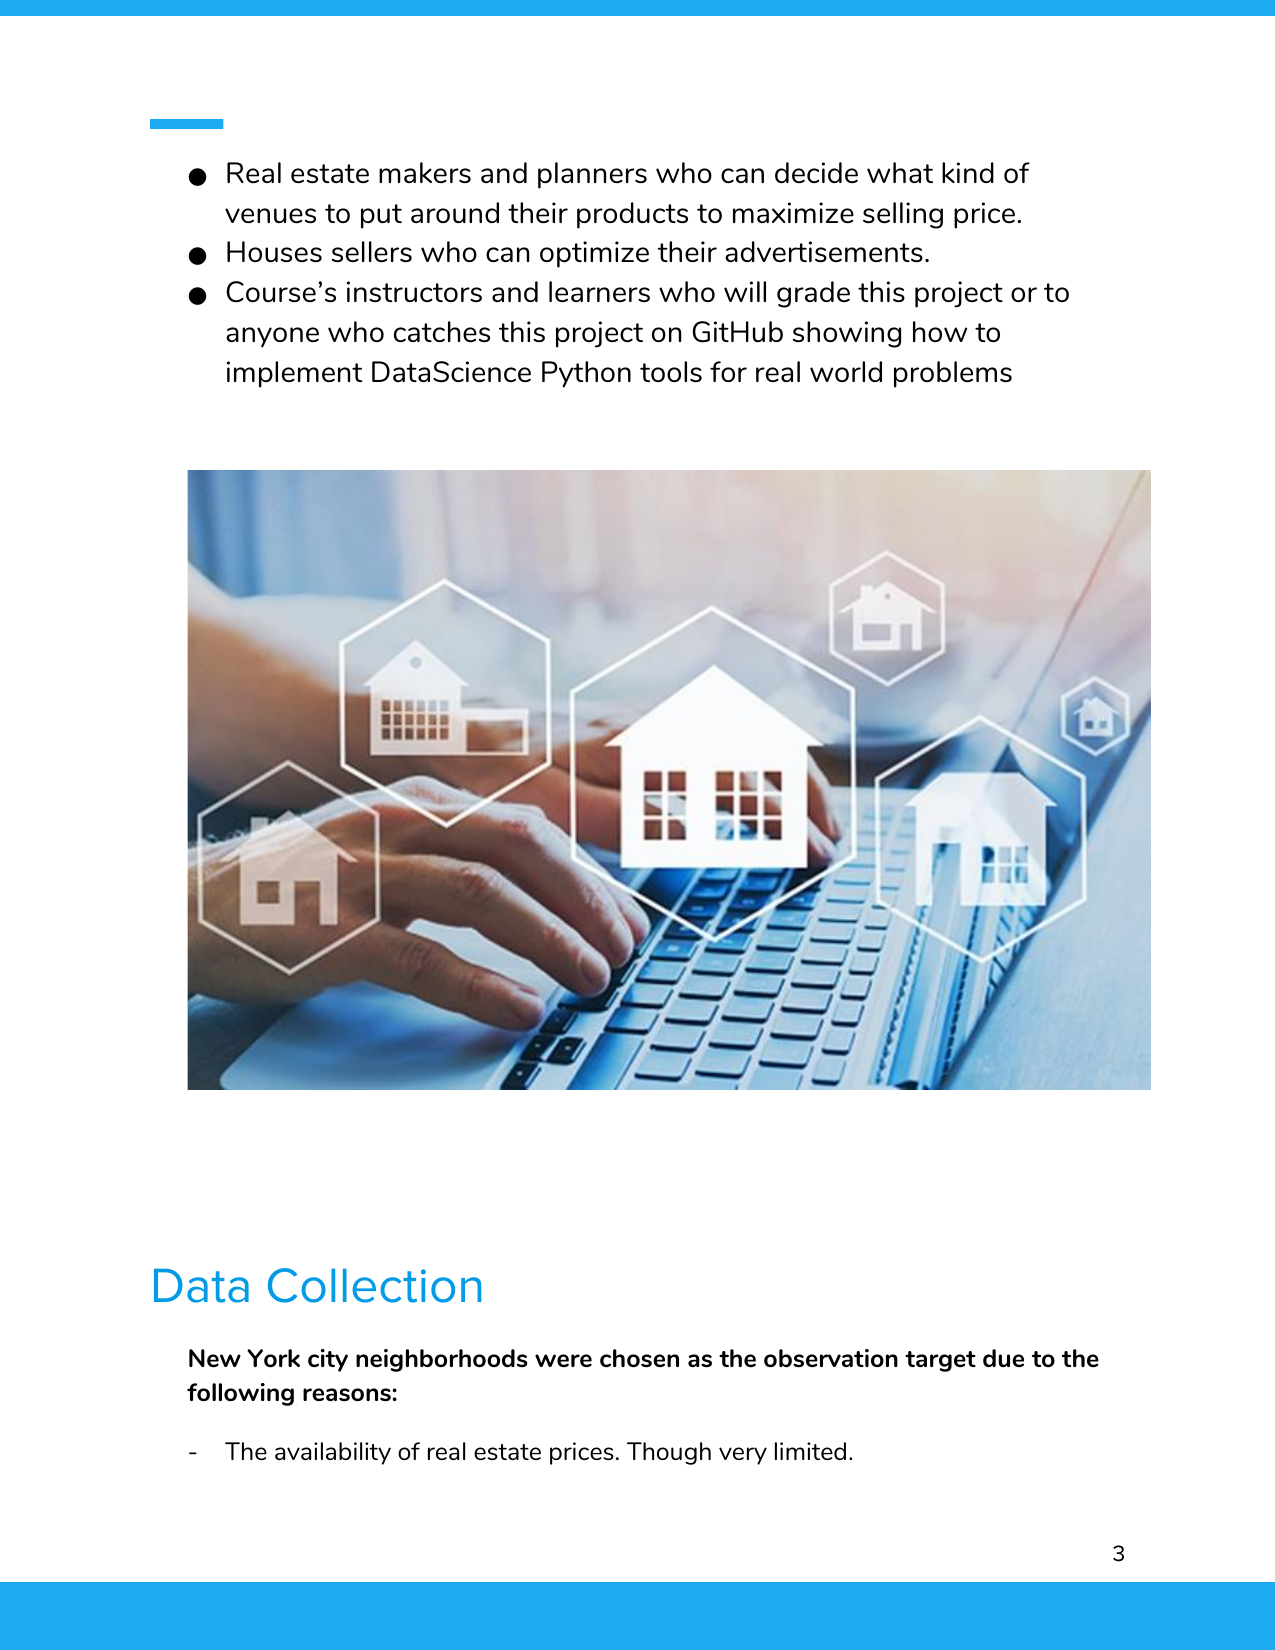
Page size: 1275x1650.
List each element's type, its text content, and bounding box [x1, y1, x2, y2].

subtitle Data Collection [150, 1256, 1125, 1317]
picture [0, 0, 1275, 16]
picture [150, 119, 224, 129]
picture [0, 1582, 1275, 1650]
text New York city neighborhoods were chosen as the observation target due to the following reasons: [187, 1342, 1125, 1410]
list Course’s instructors and learners who will grade this project or to anyone who catches this project on GitHub showing how to implement DataScience Python tools for real world problems [187, 273, 1125, 392]
list Real estate makers and planners who can decide what kind of venues to put around their products to maximize selling price. [187, 154, 1125, 233]
text - The availability of real estate prices. Though very limited. [187, 1435, 1125, 1469]
list Houses sellers who can optimize their advertisements. [187, 233, 1125, 273]
picture [187, 470, 1151, 1090]
